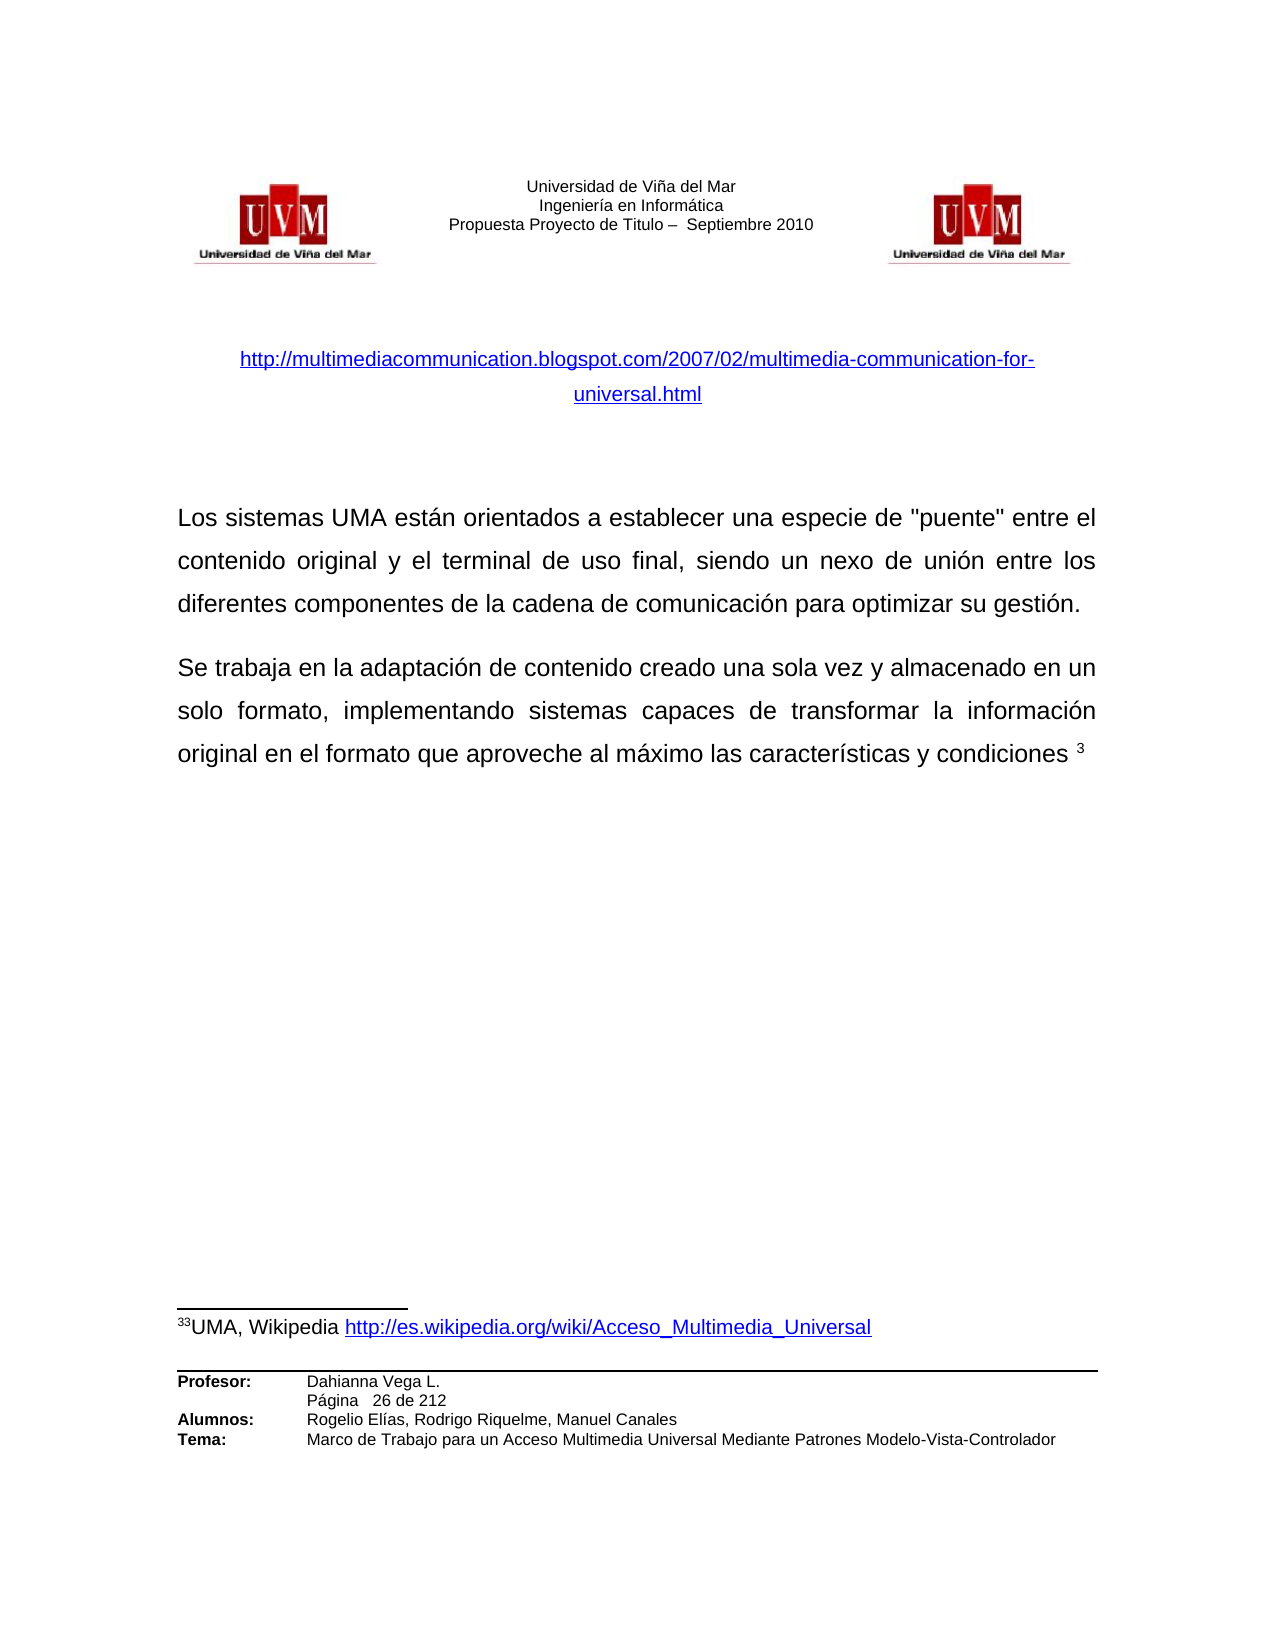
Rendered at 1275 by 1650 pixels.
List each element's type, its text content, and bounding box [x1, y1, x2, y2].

picture [871, 176, 1084, 267]
picture [177, 176, 390, 267]
text Los sistemas UMA están orientados a establecer una especie de "puente" entre el contenido original y el terminal de uso final, siendo un nexo de unión entre los diferentes componentes de la cadena de comunicación para optimizar su gestión. [177, 503, 1098, 618]
text http://multimediacommunication.blogspot.com/2007/02/multimedia-communication-for-universal.html [177, 346, 1098, 406]
text Se trabaja en la adaptación de contenido creado una sola vez y almacenado en un solo formato, implementando sistemas capaces de transformar la información original en el formato que aproveche al máximo las características y condiciones [177, 653, 1098, 768]
